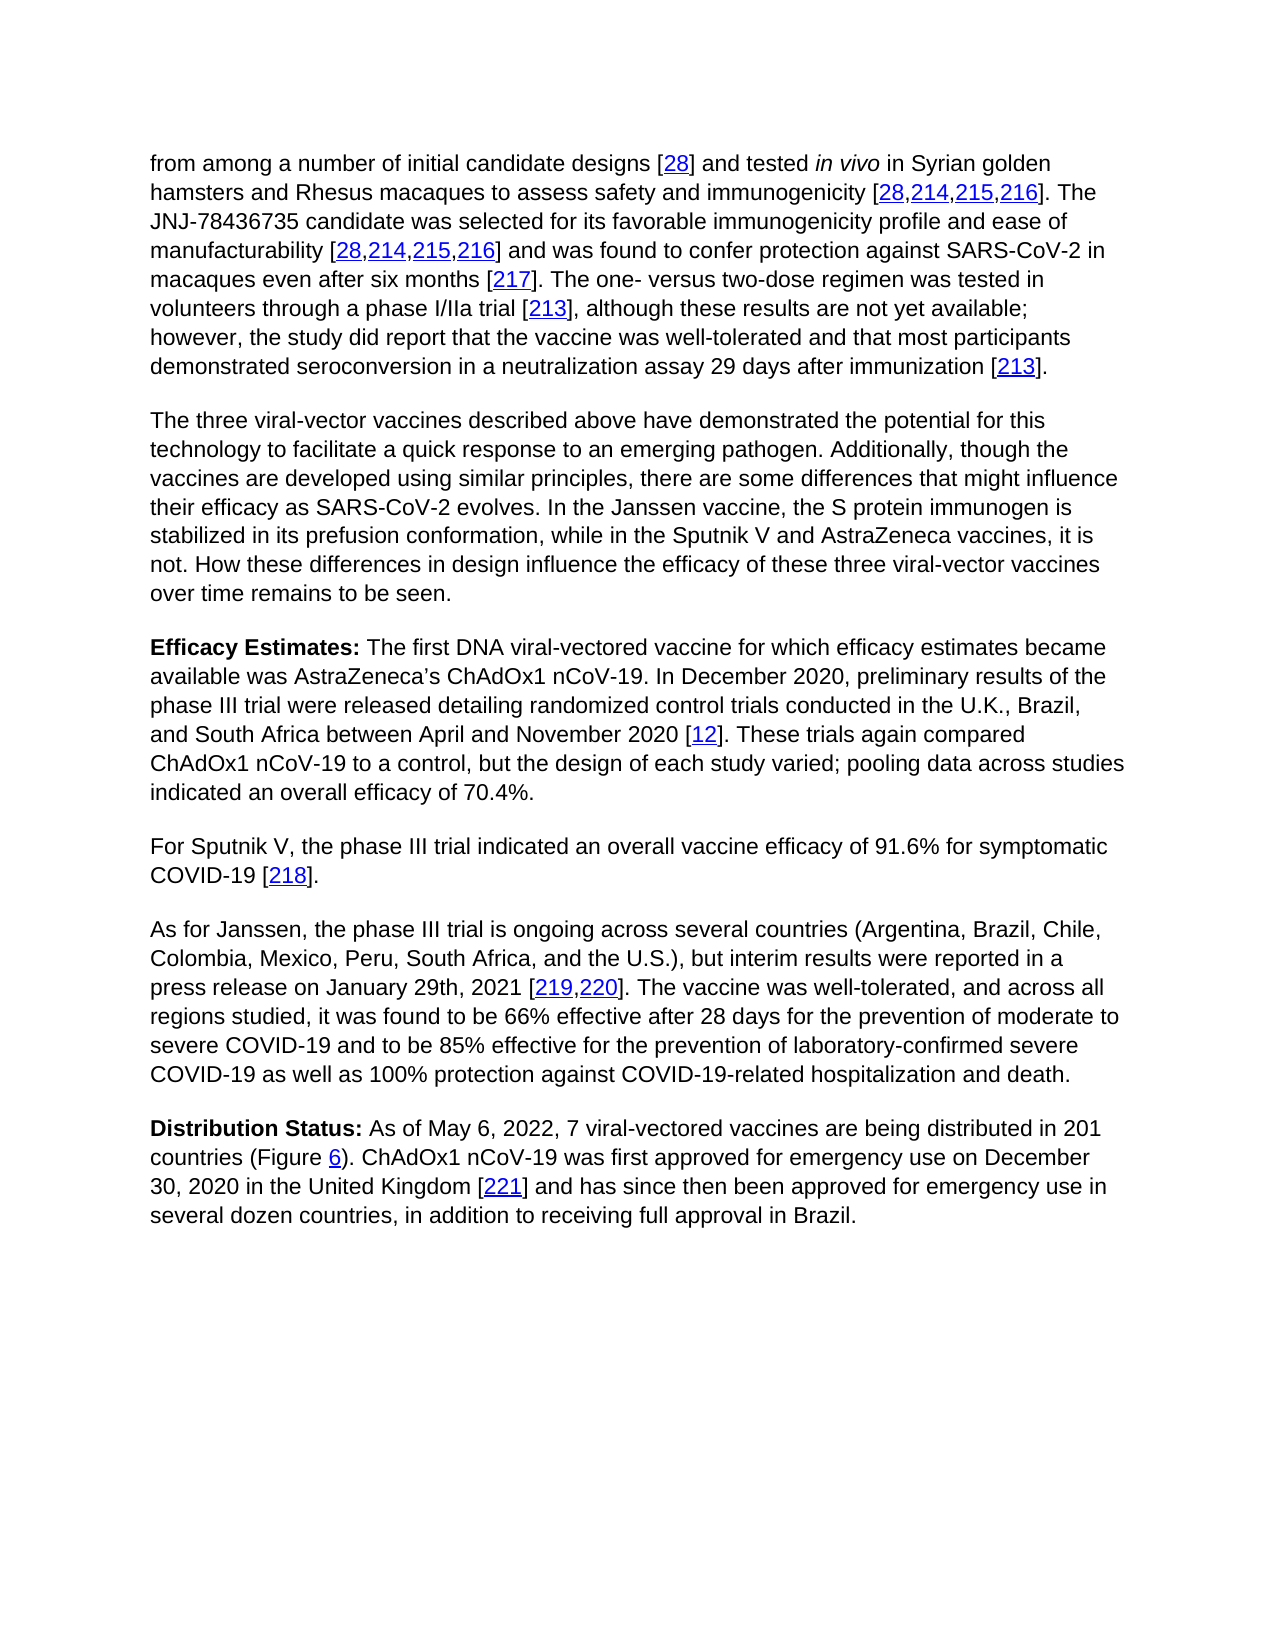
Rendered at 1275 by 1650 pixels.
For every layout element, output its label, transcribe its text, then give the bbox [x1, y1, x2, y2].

text For Sputnik V, the phase III trial indicated an overall vaccine efficacy of 91.6% for symptomatic COVID-19 [218]. [150, 833, 1125, 888]
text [150, 150, 1125, 379]
text Efficacy Estimates: The first DNA viral-vectored vaccine for which efficacy estimates became available was AstraZeneca’s ChAdOx1 nCoV-19. In December 2020, preliminary results of the phase III trial were released detailing randomized control trials conducted in the U.K., Brazil, and South Africa between April and November 2020 [12]. These trials again compared ChAdOx1 nCoV-19 to a control, but the design of each study varied; pooling data across studies indicated an overall efficacy of 70.4%. [150, 634, 1125, 806]
text Distribution Status: As of May 6, 2022, 7 viral-vectored vaccines are being distributed in 201 countries (Figure 6). ChAdOx1 nCoV-19 was first approved for emergency use on December 30, 2020 in the United Kingdom [221] and has since then been approved for emergency use in several dozen countries, in addition to receiving full approval in Brazil. [150, 1115, 1125, 1228]
text As for Janssen, the phase III trial is ongoing across several countries (Argentina, Brazil, Chile, Colombia, Mexico, Peru, South Africa, and the U.S.), but interim results were reported in a press release on January 29th, 2021 [219,220]. The vaccine was well-tolerated, and across all regions studied, it was found to be 66% effective after 28 days for the prevention of moderate to severe COVID-19 and to be 85% effective for the prevention of laboratory-confirmed severe COVID-19 as well as 100% protection against COVID-19-related hospitalization and death. [150, 916, 1125, 1087]
text The three viral-vector vaccines described above have demonstrated the potential for this technology to facilitate a quick response to an emerging pathogen. Additionally, though the vaccines are developed using similar principles, there are some differences that might influence their efficacy as SARS-CoV-2 evolves. In the Janssen vaccine, the S protein immunogen is stabilized in its prefusion conformation, while in the Sputnik V and AstraZeneca vaccines, it is not. How these differences in design influence the efficacy of these three viral-vector vaccines over time remains to be seen. [150, 407, 1125, 607]
